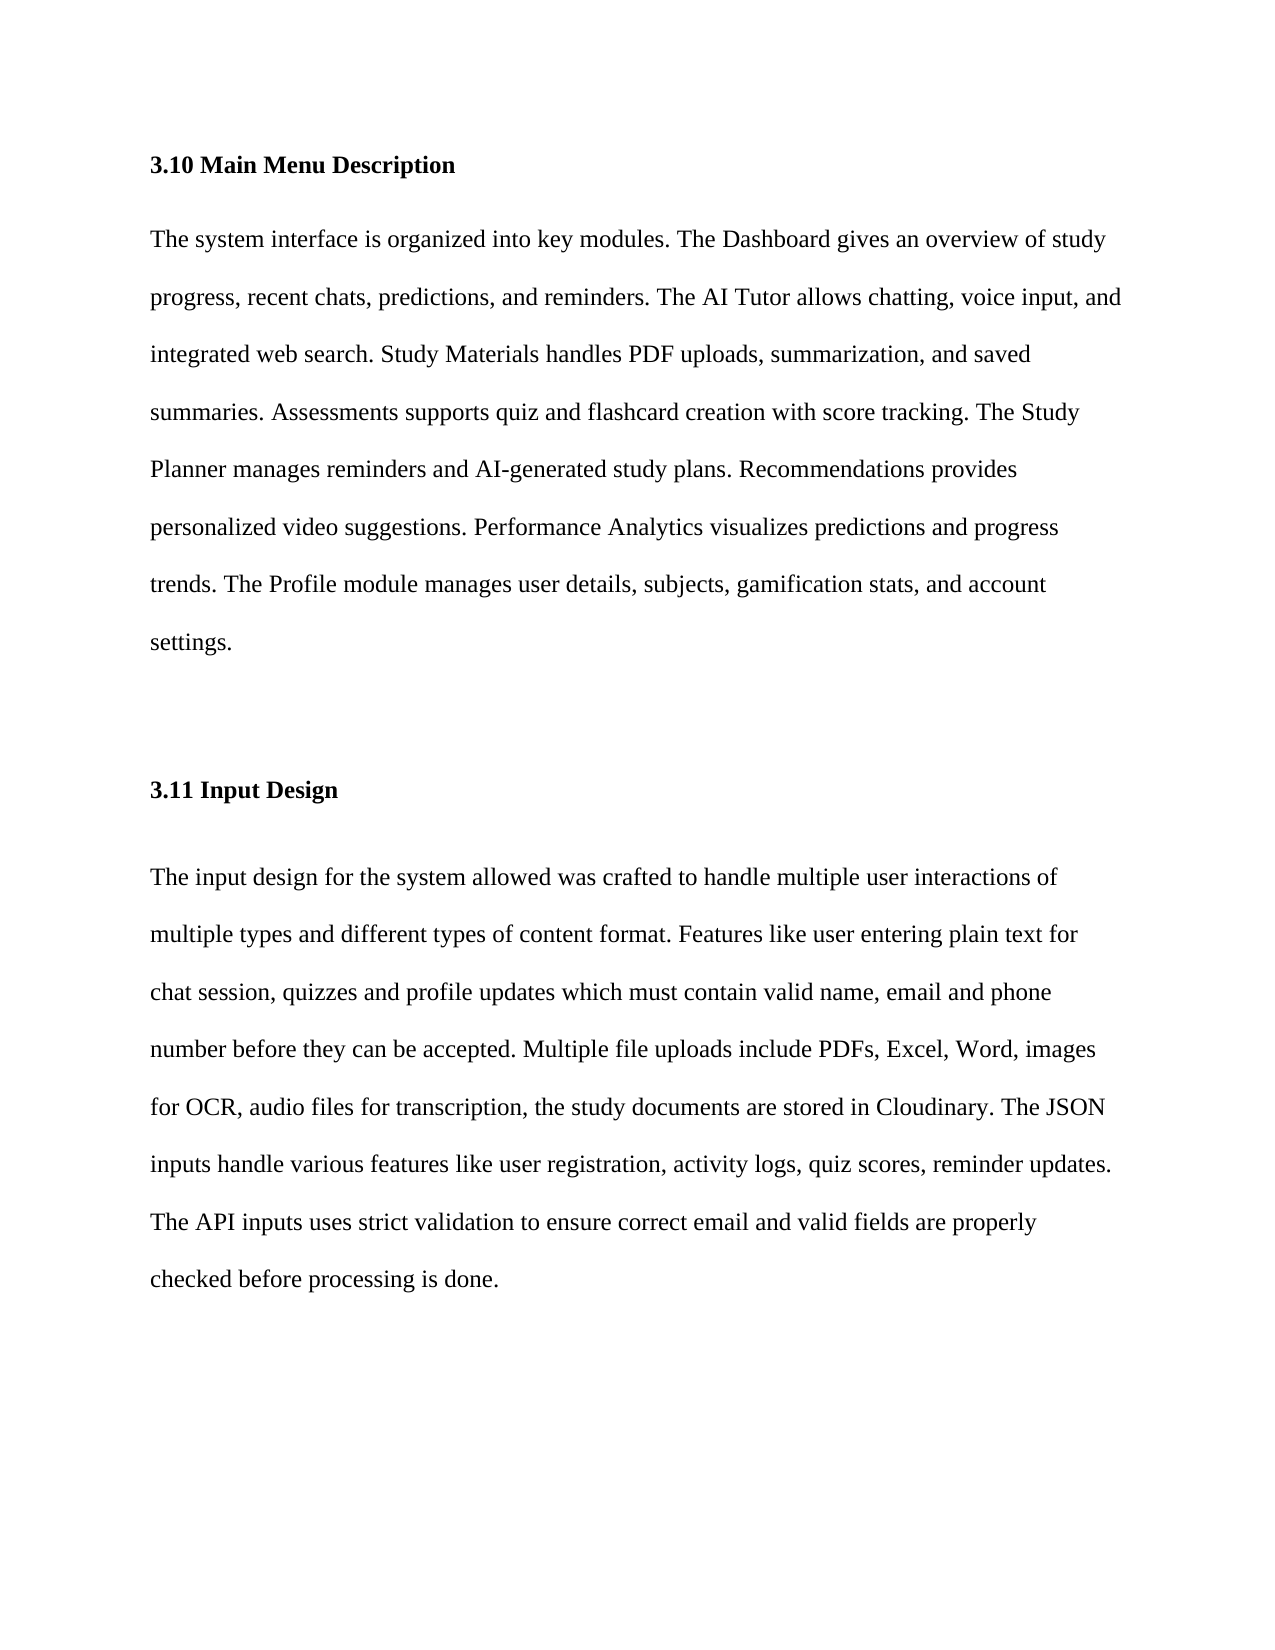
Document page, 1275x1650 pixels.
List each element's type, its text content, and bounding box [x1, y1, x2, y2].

text 3.11 Input Design [150, 775, 1125, 804]
text The system interface is organized into key modules. The Dashboard gives an overview of study progress, recent chats, predictions, and reminders. The AI Tutor allows chatting, voice input, and integrated web search. Study Materials handles PDF uploads, summarization, and saved summaries. Assessments supports quiz and flashcard creation with score tracking. The Study Planner manages reminders and AI-generated study plans. Recommendations provides personalized video suggestions. Performance Analytics visualizes predictions and progress trends. The Profile module manages user details, subjects, gamification stats, and account settings. [150, 224, 1125, 655]
text 3.10 Main Menu Description [150, 150, 1125, 179]
text The input design for the system allowed was crafted to handle multiple user interactions of multiple types and different types of content format. Features like user entering plain text for chat session, quizzes and profile updates which must contain valid name, email and phone number before they can be accepted. Multiple file uploads include PDFs, Excel, Word, images for OCR, audio files for transcription, the study documents are stored in Cloudinary. The JSON inputs handle various features like user registration, activity logs, quiz scores, reminder updates. The API inputs uses strict validation to ensure correct email and valid fields are properly checked before processing is done. [150, 862, 1125, 1293]
